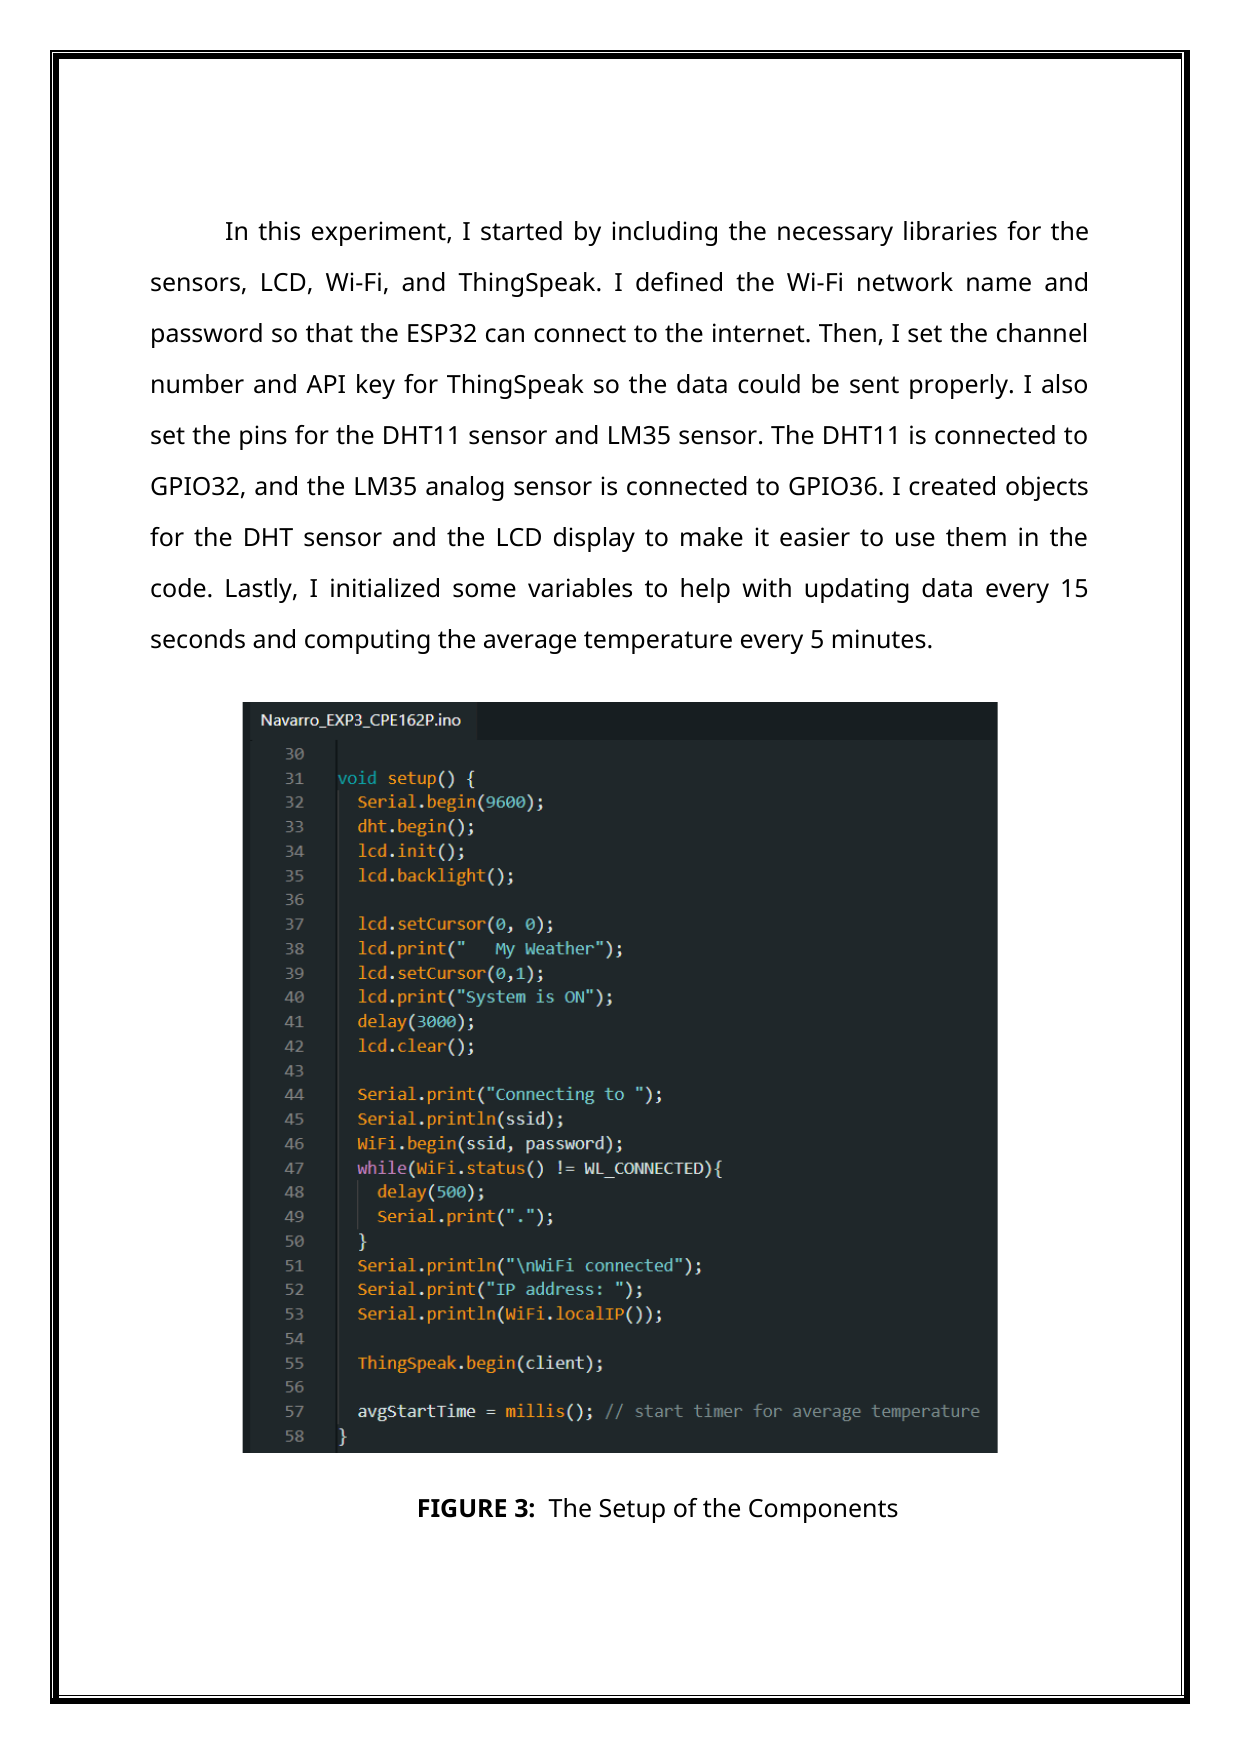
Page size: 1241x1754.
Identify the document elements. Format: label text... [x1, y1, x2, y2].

text FIGURE 3: The Setup of the Components [150, 1491, 1090, 1525]
picture [242, 702, 998, 1453]
text In this experiment, I started by including the necessary libraries for the sensors, LCD, Wi-Fi, and ThingSpeak. I defined the Wi-Fi network name and password so that the ESP32 can connect to the internet. Then, I set the channel number and API key for ThingSpeak so the data could be sent properly. I also set the pins for the DHT11 sensor and LM35 sensor. The DHT11 is connected to GPIO32, and the LM35 analog sensor is connected to GPIO36. I created objects for the DHT sensor and the LCD display to make it easier to use them in the code. Lastly, I initialized some variables to help with updating data every 15 seconds and computing the average temperature every 5 minutes. [150, 213, 1090, 656]
